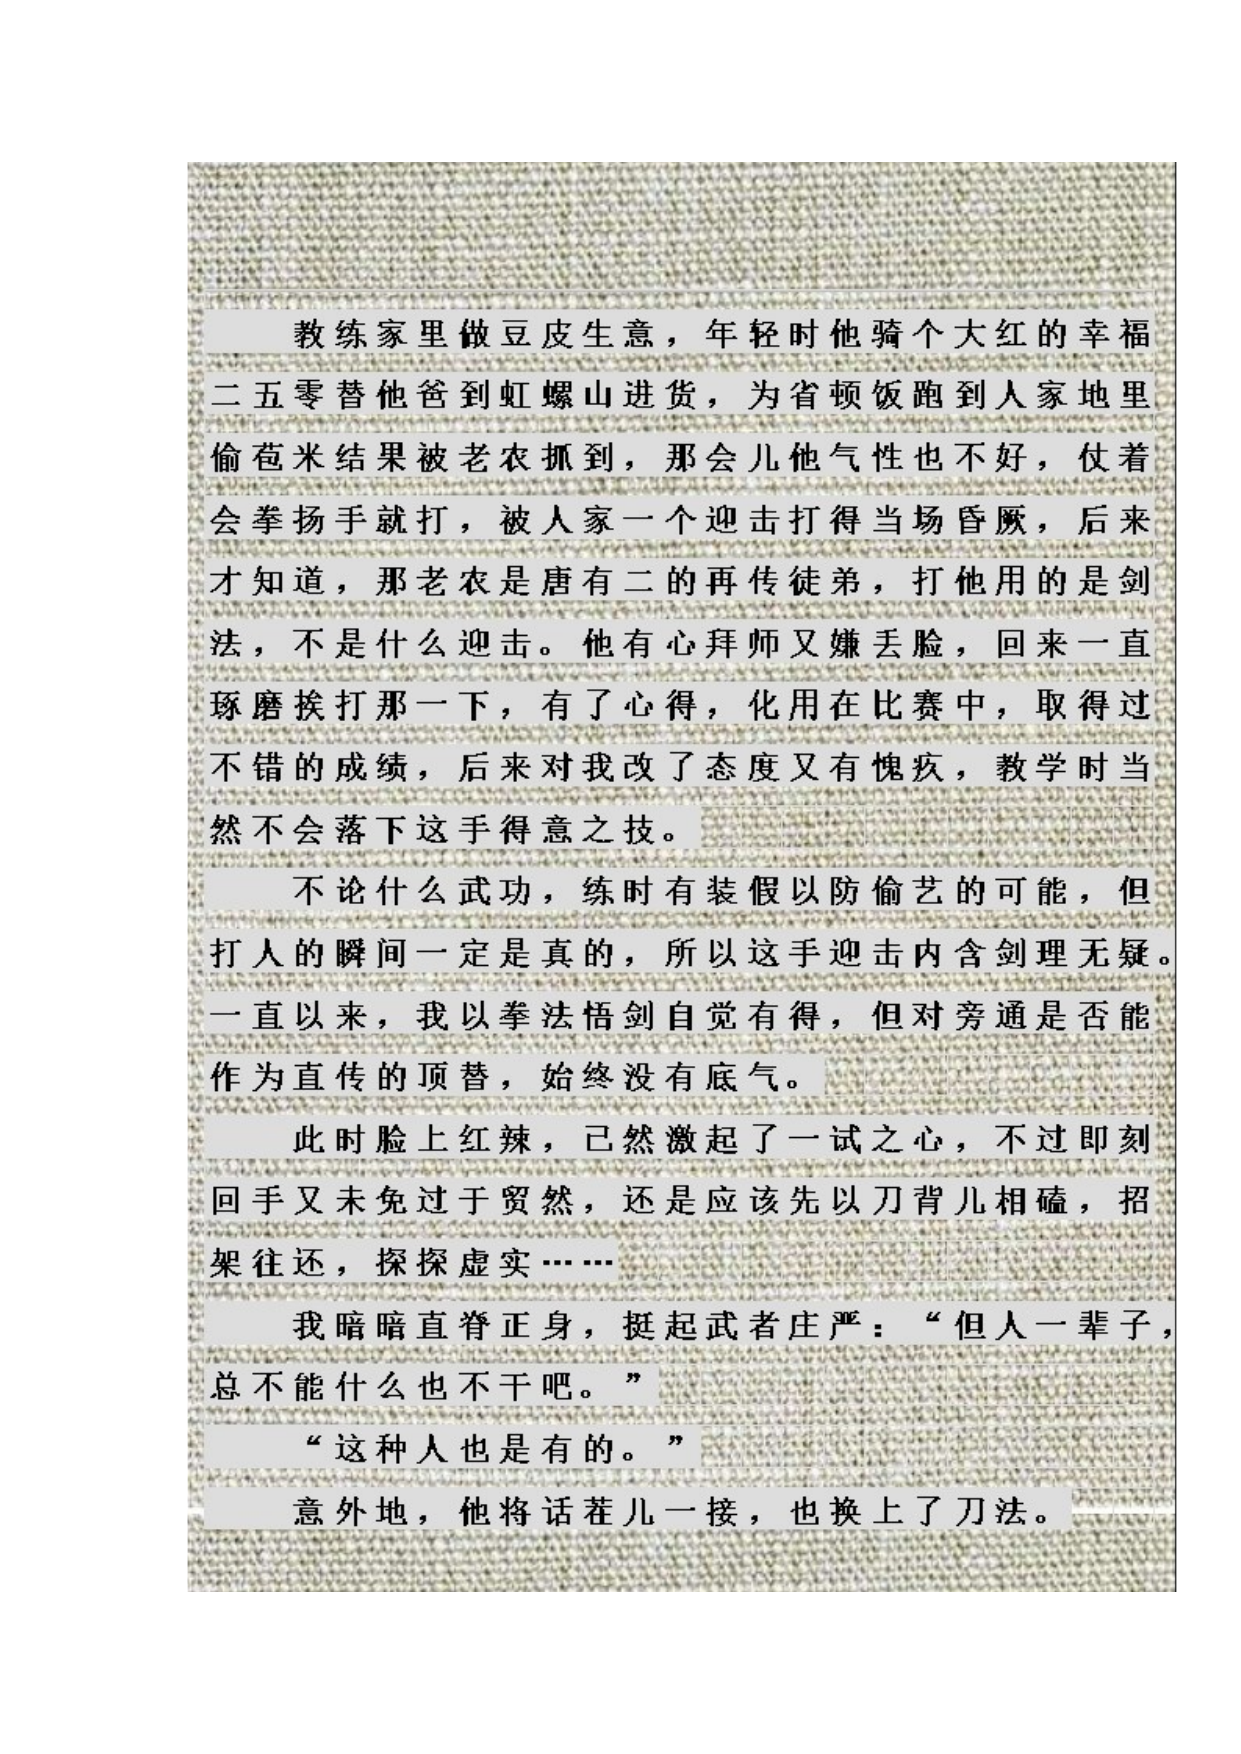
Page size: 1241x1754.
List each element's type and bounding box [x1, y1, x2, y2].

picture [187, 162, 1177, 1592]
